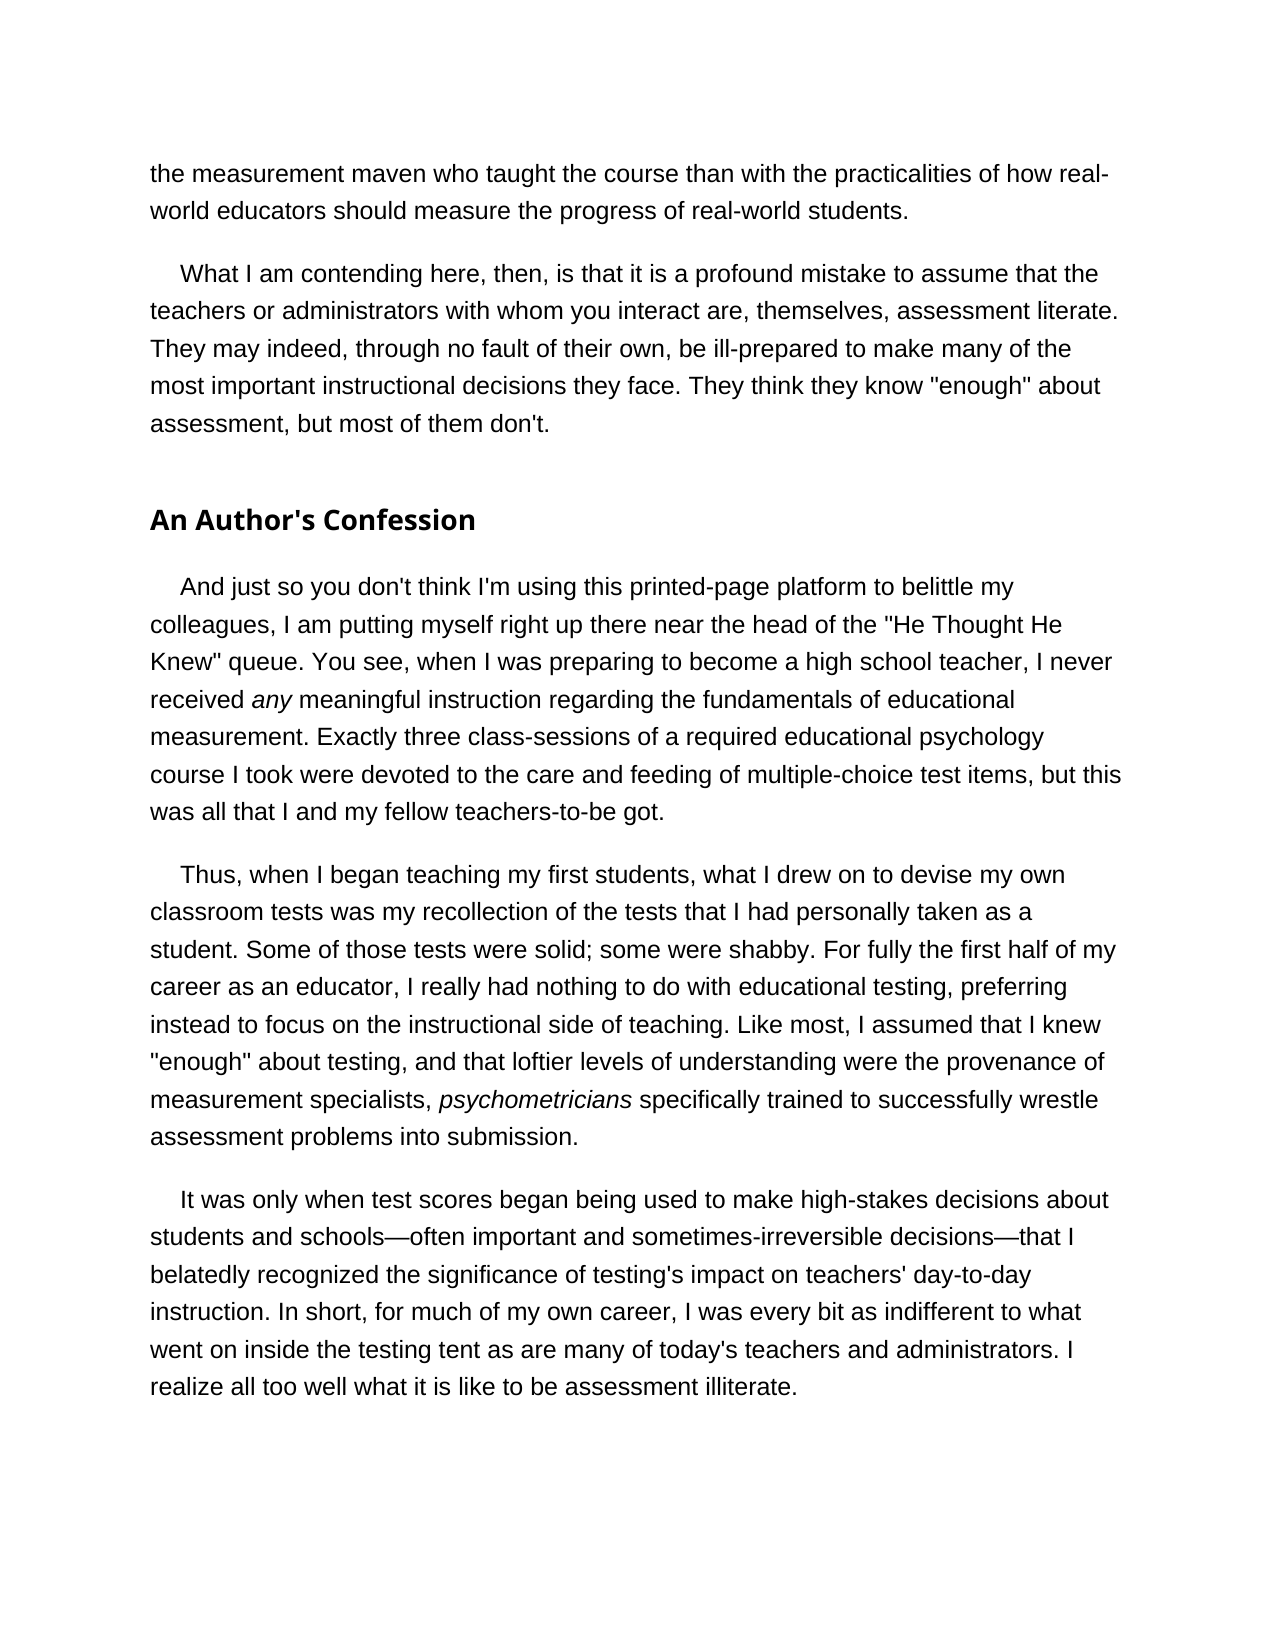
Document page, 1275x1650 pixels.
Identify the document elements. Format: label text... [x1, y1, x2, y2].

text And just so you don't think I'm using this printed-page platform to belittle my colleagues, I am putting myself right up there near the head of the "He Thought He Knew" queue. You see, when I was preparing to become a high school teacher, I never received any meaningful instruction regarding the fundamentals of educational measurement. Exactly three class-sessions of a required educational psychology course I took were devoted to the care and feeding of multiple-choice test items, but this was all that I and my fellow teachers-to-be got. [150, 563, 1125, 826]
text What I am contending here, then, is that it is a profound mistake to assume that the teachers or administrators with whom you interact are, themselves, assessment literate. They may indeed, through no fault of their own, be ill-prepared to make many of the most important instructional decisions they face. They think they know "enough" about assessment, but most of them don't. [150, 250, 1125, 437]
subtitle An Author's Confession [150, 500, 1125, 538]
text It was only when test scores began being used to make high-stakes decisions about students and schools—often important and sometimes-irreversible decisions—that I belatedly recognized the significance of testing's impact on teachers' day-to-day instruction. In short, for much of my own career, I was every bit as indifferent to what went on inside the testing tent as are many of today's teachers and administrators. I realize all too well what it is like to be assessment illiterate. [150, 1176, 1125, 1401]
text Thus, when I began teaching my first students, what I drew on to devise my own classroom tests was my recollection of the tests that I had personally taken as a student. Some of those tests were solid; some were shabby. For fully the first half of my career as an educator, I really had nothing to do with educational testing, preferring instead to focus on the instructional side of teaching. Like most, I assumed that I knew "enough" about testing, and that loftier levels of understanding were the provenance of measurement specialists, psychometricians specifically trained to successfully wrestle assessment problems into submission. [150, 851, 1125, 1151]
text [150, 150, 1125, 225]
